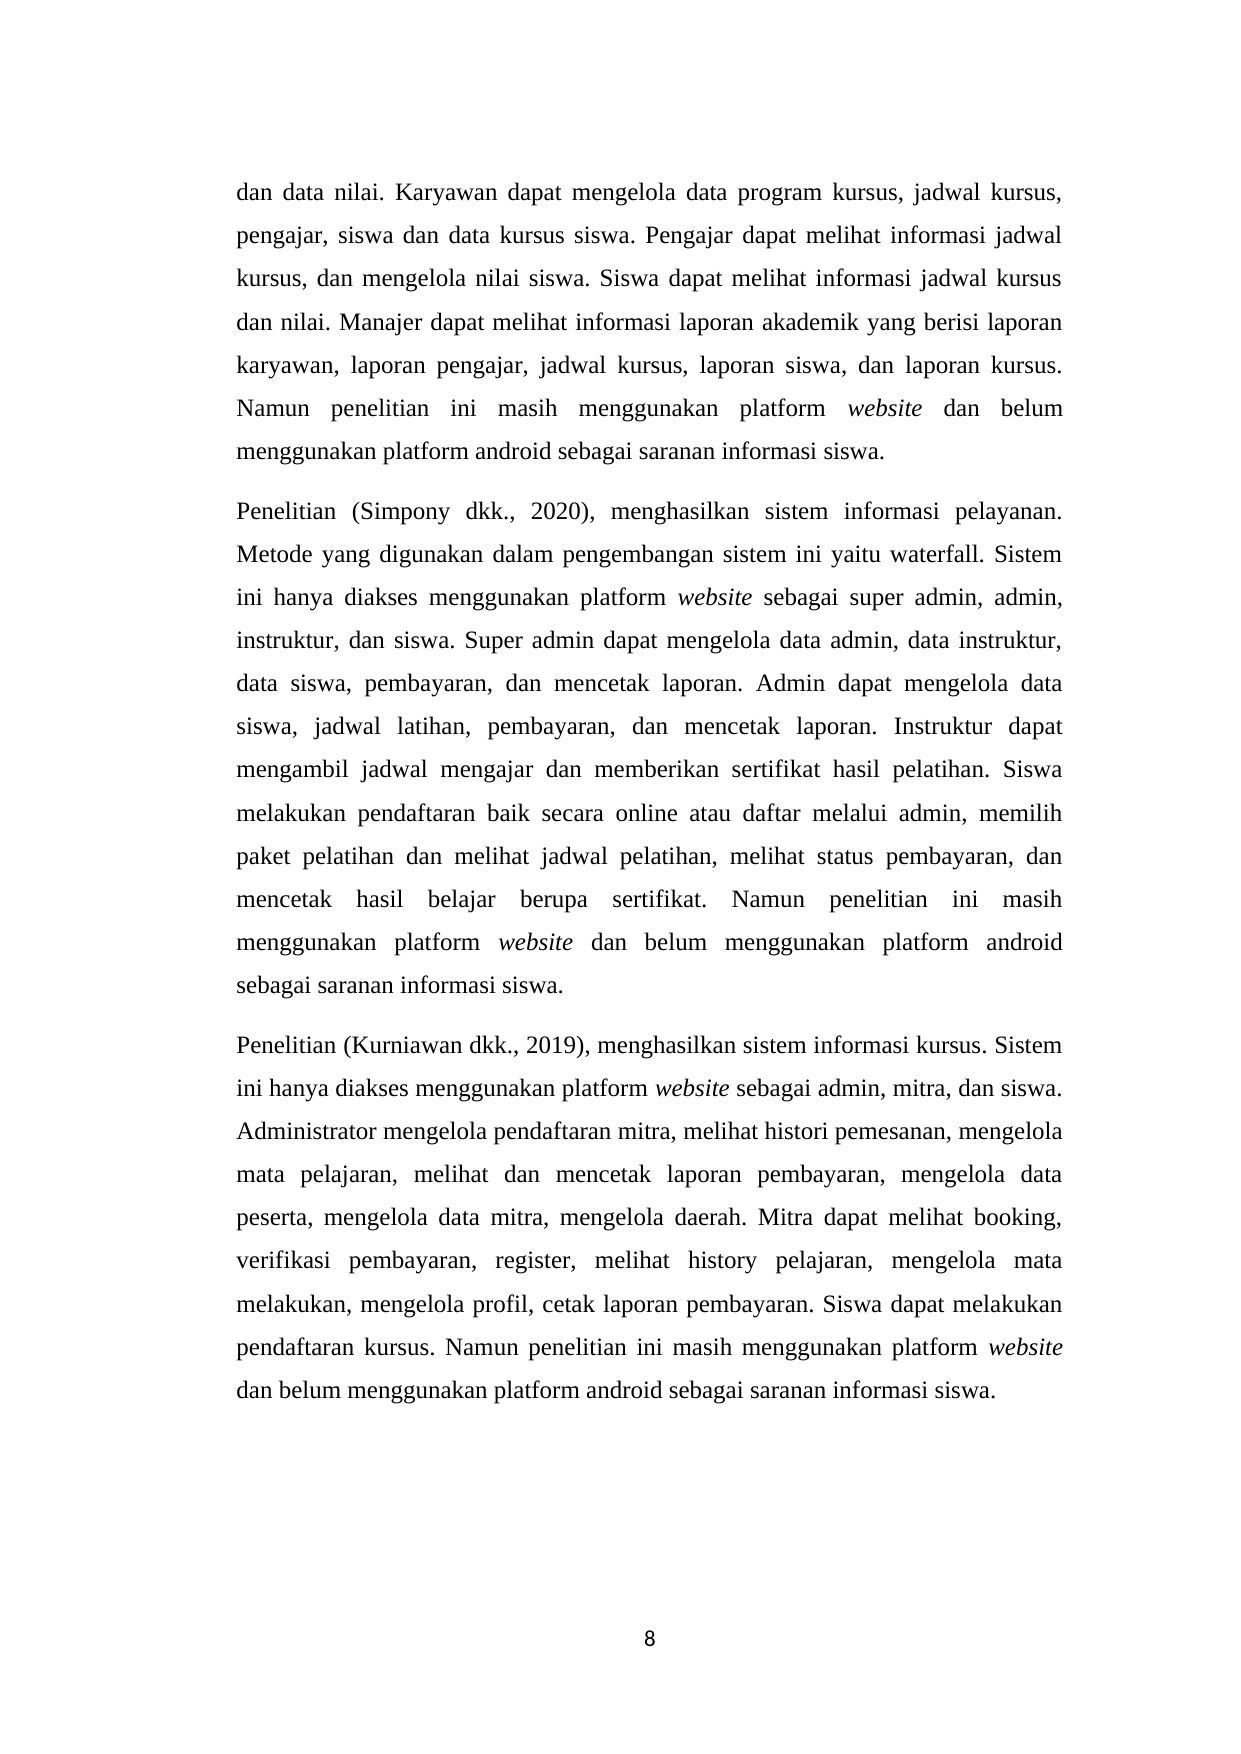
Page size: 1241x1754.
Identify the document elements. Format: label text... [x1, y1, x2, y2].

text Penelitian (Simpony dkk., 2020), menghasilkan sistem informasi pelayanan. Metode yang digunakan dalam pengembangan sistem ini yaitu waterfall. Sistem ini hanya diakses menggunakan platform website sebagai super admin, admin, instruktur, dan siswa. Super admin dapat mengelola data admin, data instruktur, data siswa, pembayaran, dan mencetak laporan. Admin dapat mengelola data siswa, jadwal latihan, pembayaran, dan mencetak laporan. Instruktur dapat mengambil jadwal mengajar dan memberikan sertifikat hasil pelatihan. Siswa melakukan pendaftaran baik secara online atau daftar melalui admin, memilih paket pelatihan dan melihat jadwal pelatihan, melihat status pembayaran, dan mencetak hasil belajar berupa sertifikat. Namun penelitian ini masih menggunakan platform website dan belum menggunakan platform android sebagai saranan informasi siswa. [236, 496, 1063, 999]
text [236, 177, 1063, 465]
text Penelitian (Kurniawan dkk., 2019), menghasilkan sistem informasi kursus. Sistem ini hanya diakses menggunakan platform website sebagai admin, mitra, dan siswa. Administrator mengelola pendaftaran mitra, melihat histori pemesanan, mengelola mata pelajaran, melihat dan mencetak laporan pembayaran, mengelola data peserta, mengelola data mitra, mengelola daerah. Mitra dapat melihat booking, verifikasi pembayaran, register, melihat history pelajaran, mengelola mata melakukan, mengelola profil, cetak laporan pembayaran. Siswa dapat melakukan pendaftaran kursus. Namun penelitian ini masih menggunakan platform website dan belum menggunakan platform android sebagai saranan informasi siswa. [236, 1030, 1063, 1404]
